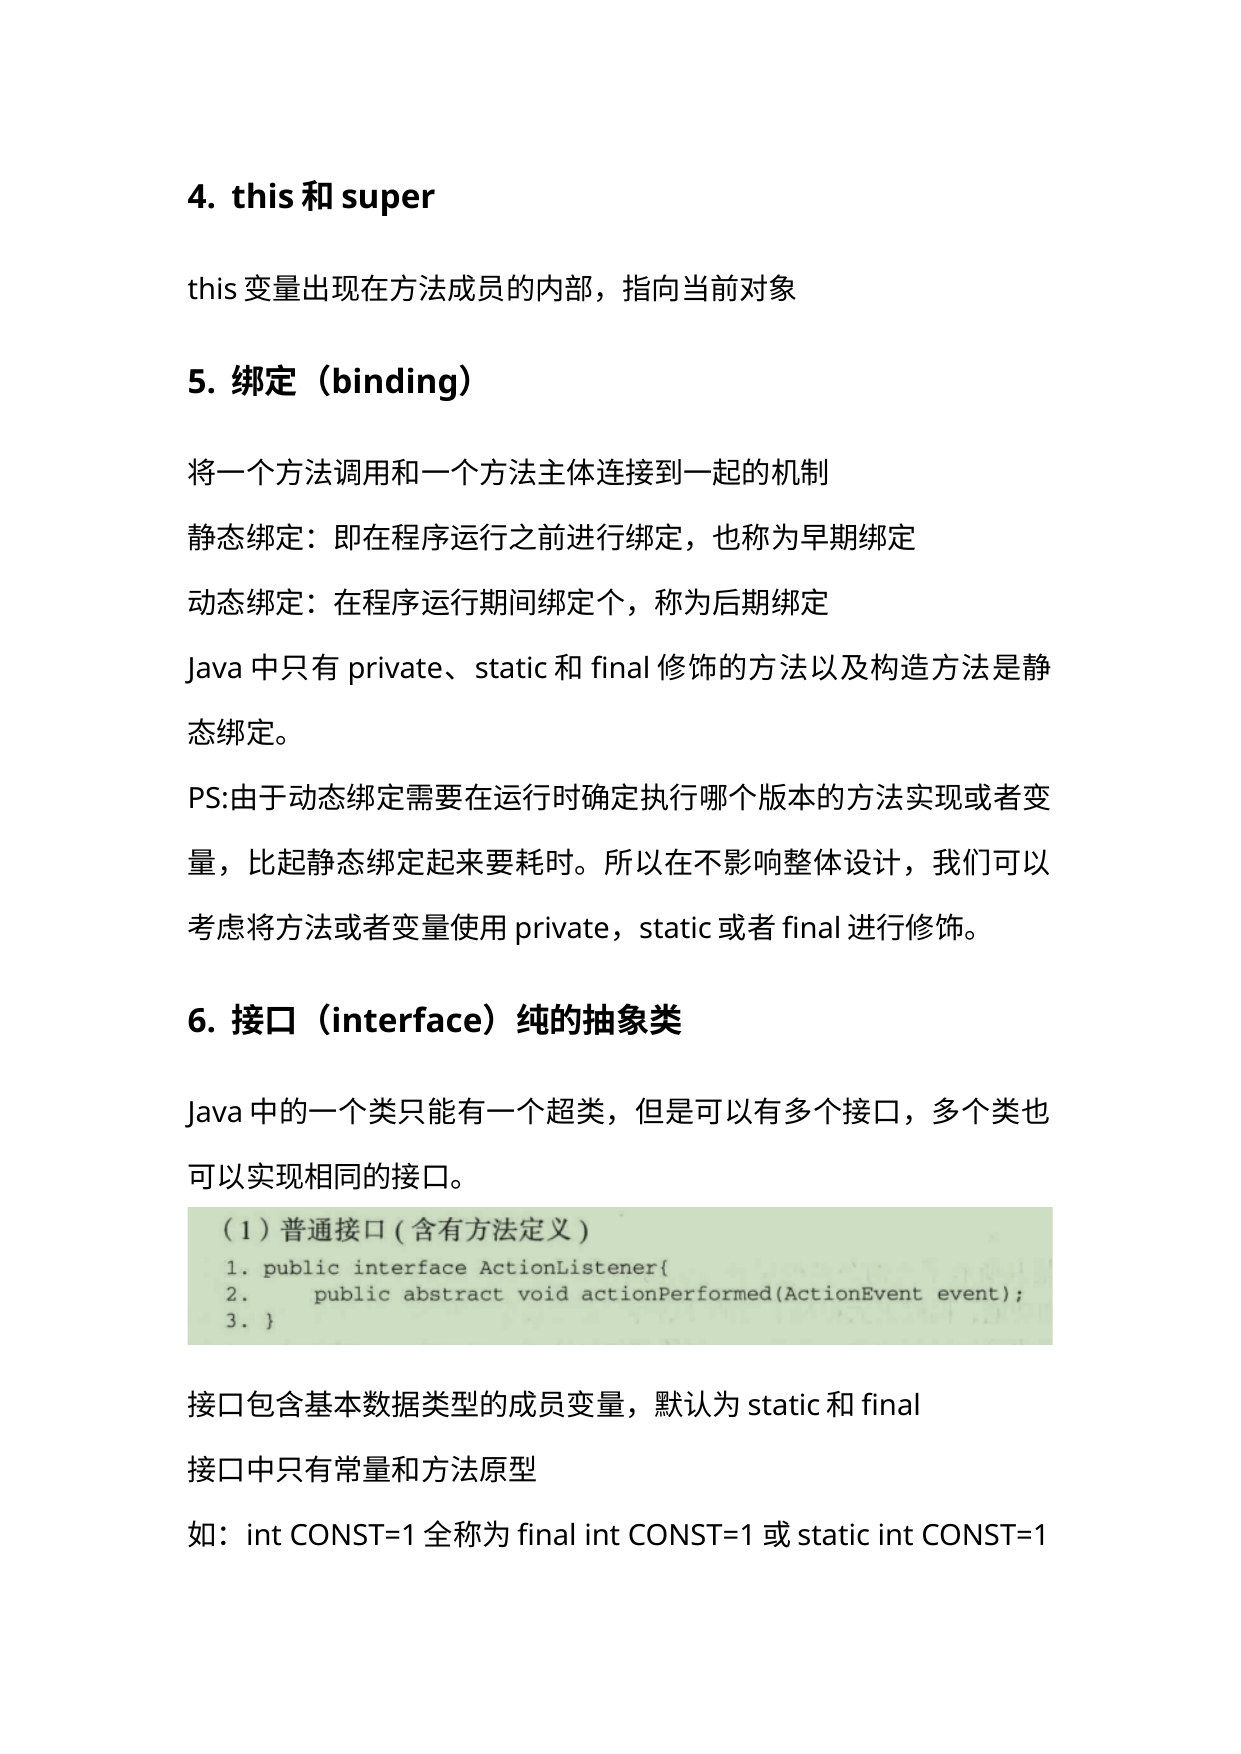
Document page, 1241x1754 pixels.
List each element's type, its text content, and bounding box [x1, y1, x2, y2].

subtitle 接口（interface）纯的抽象类 [187, 985, 1053, 1050]
text 静态绑定：即在程序运行之前进行绑定，也称为早期绑定 [187, 503, 1053, 568]
subtitle this和super [187, 162, 1053, 227]
picture [187, 1207, 1053, 1345]
text 如：int CONST=1全称为final int CONST=1或static int CONST=1 [187, 1500, 1053, 1565]
text Java中只有private、static和final修饰的方法以及构造方法是静态绑定。 [187, 633, 1053, 763]
text PS:由于动态绑定需要在运行时确定执行哪个版本的方法实现或者变量，比起静态绑定起来要耗时。所以在不影响整体设计，我们可以考虑将方法或者变量使用private，static或者final进行修饰。 [187, 763, 1053, 958]
text this变量出现在方法成员的内部，指向当前对象 [187, 254, 1053, 319]
text 动态绑定：在程序运行期间绑定个，称为后期绑定 [187, 568, 1053, 633]
text 接口中只有常量和方法原型 [187, 1435, 1053, 1500]
subtitle 绑定（binding） [187, 346, 1053, 411]
text 将一个方法调用和一个方法主体连接到一起的机制 [187, 438, 1053, 503]
text 接口包含基本数据类型的成员变量，默认为static和final [187, 1370, 1053, 1435]
text Java中的一个类只能有一个超类，但是可以有多个接口，多个类也可以实现相同的接口。 [187, 1077, 1053, 1207]
